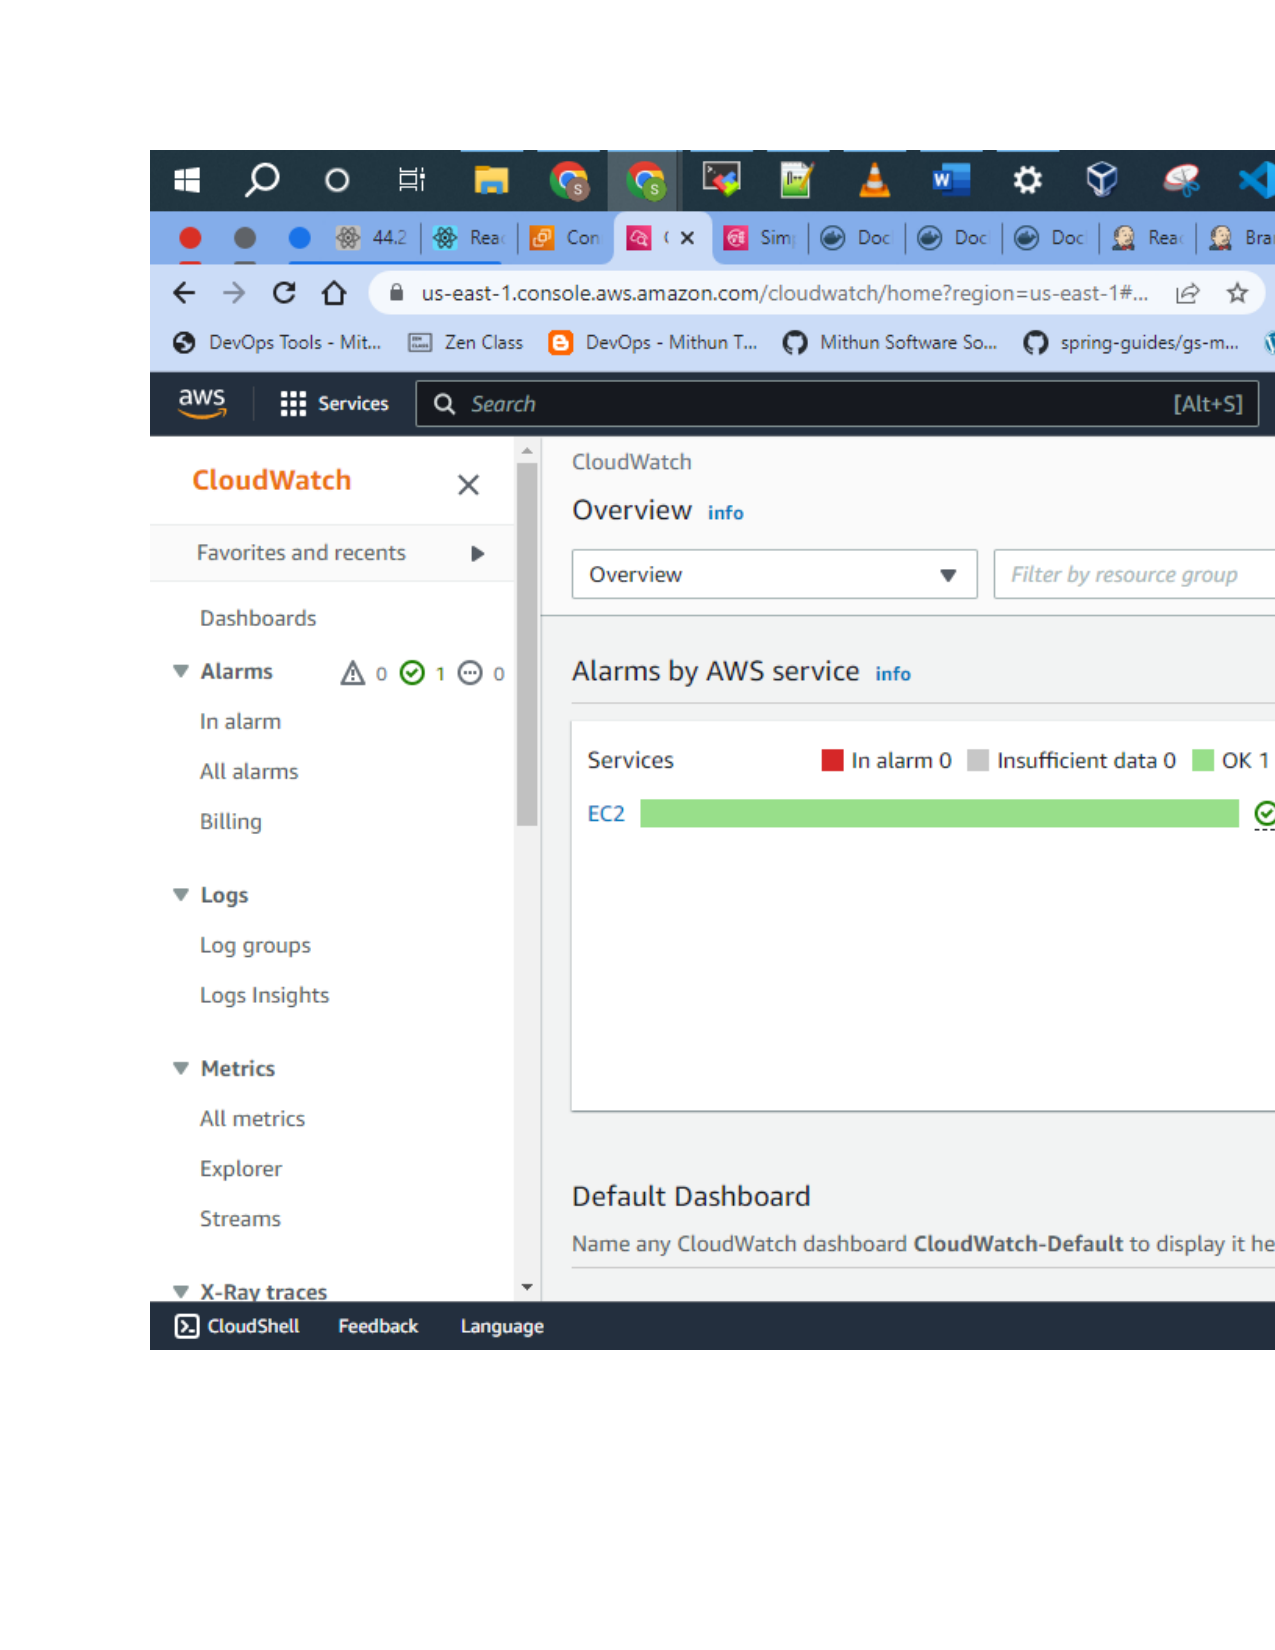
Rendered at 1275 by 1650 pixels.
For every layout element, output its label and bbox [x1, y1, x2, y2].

picture [150, 150, 1275, 1350]
